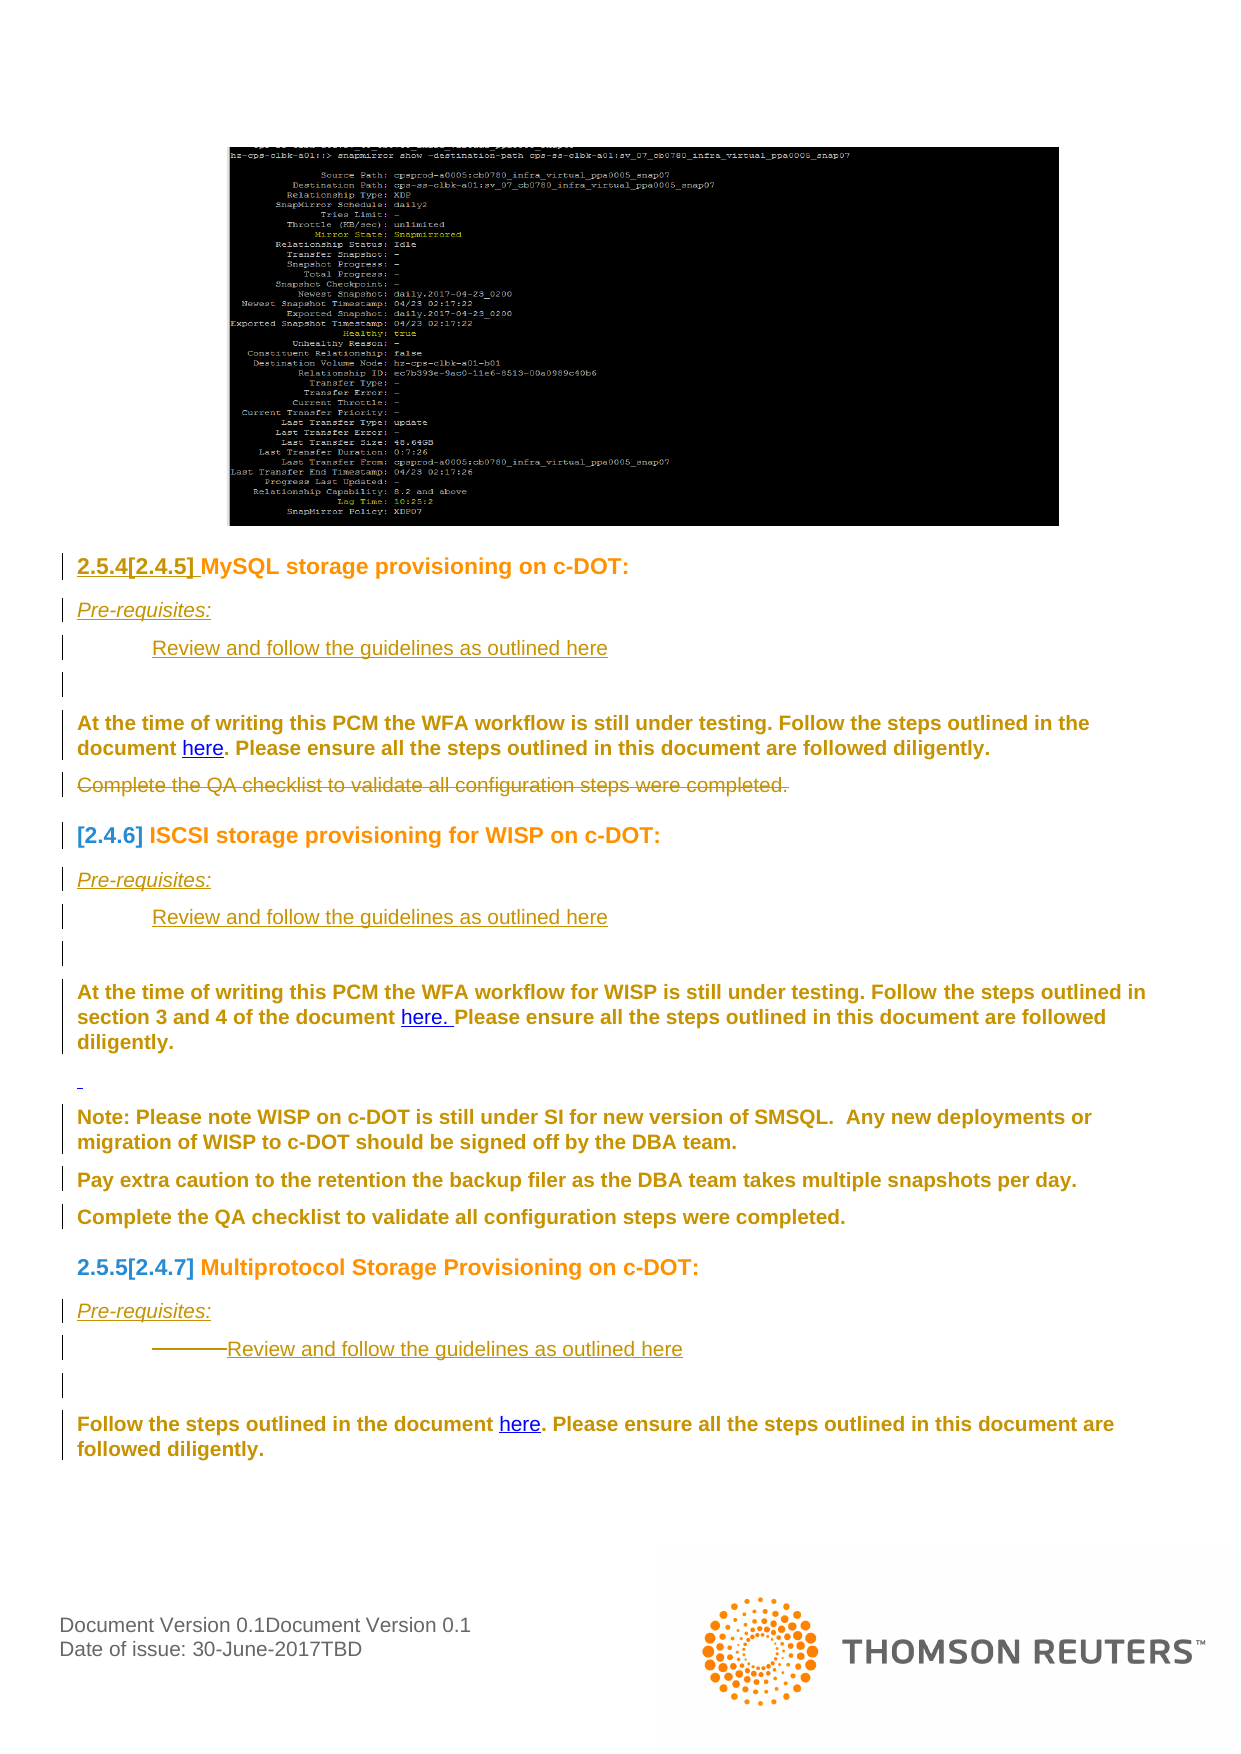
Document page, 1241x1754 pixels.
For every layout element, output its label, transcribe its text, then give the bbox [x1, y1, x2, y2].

text Pay extra caution to the retention the backup filer as the DBA team takes multiple snapshots per day. [77, 1166, 1163, 1191]
text At the time of writing this PCM the WFA workflow is still under testing. Follow the steps outlined in the document here. Please ensure all the steps outlined in this document are followed diligently. [77, 710, 1163, 760]
subtitle MySQL storage provisioning on c-DOT: [77, 553, 1163, 579]
text At the time of writing this PCM the WFA workflow for WISP is still under testing. Follow the steps outlined in section 3 and 4 of the document here. Please ensure all the steps outlined in this document are followed diligently. [77, 979, 1163, 1054]
text Follow the steps outlined in the document here. Please ensure all the steps outlined in this document are followed diligently. [77, 1410, 1163, 1460]
text Complete the QA checklist to validate all configuration steps were completed. [77, 1204, 1163, 1229]
picture [654, 1549, 1235, 1750]
subtitle ISCSI storage provisioning for WISP on c-DOT: [77, 822, 1163, 849]
picture [226, 147, 1059, 526]
text Note: Please note WISP on c-DOT is still under SI for new version of SMSQL. Any new deployments or migration of WISP to c-DOT should be signed off by the DBA team. [77, 1104, 1163, 1154]
subtitle Multiprotocol Storage Provisioning on c-DOT: [77, 1254, 1163, 1280]
